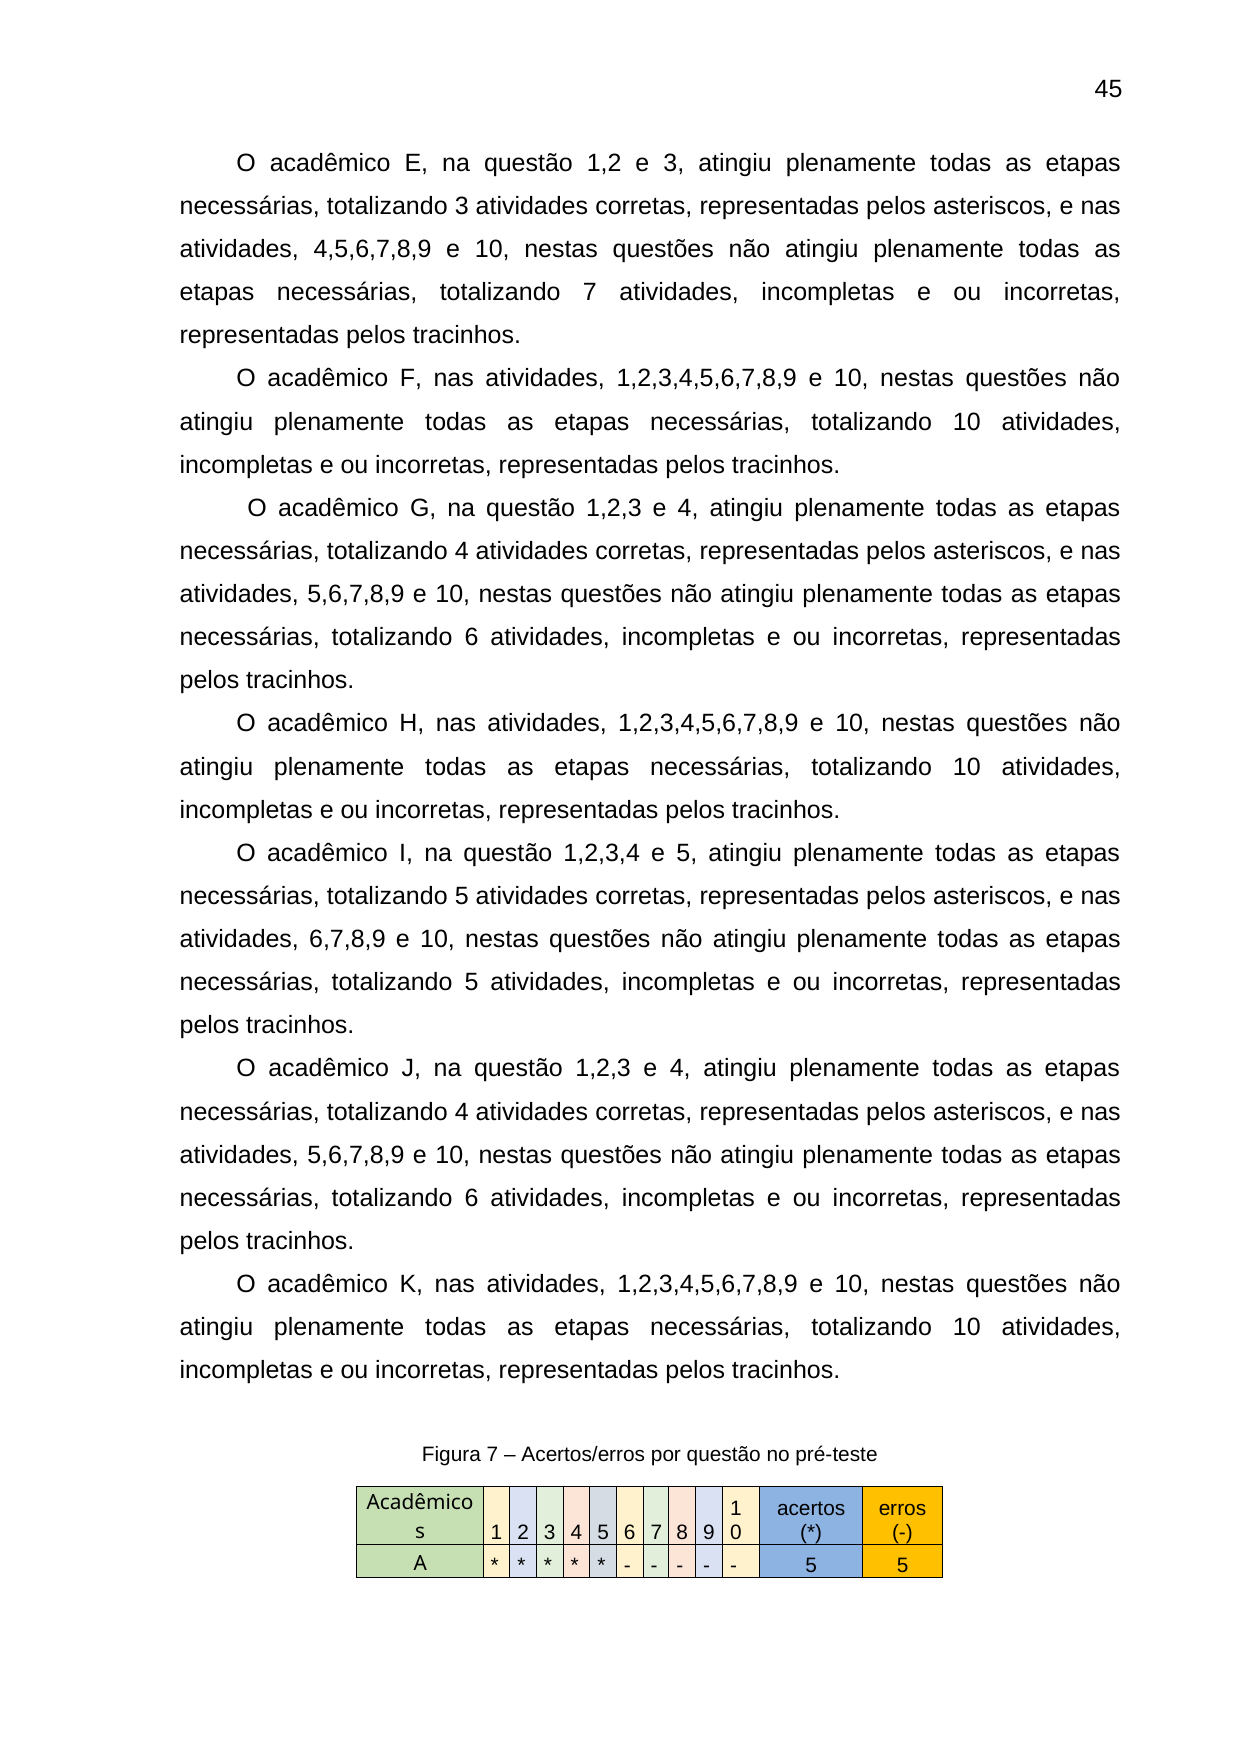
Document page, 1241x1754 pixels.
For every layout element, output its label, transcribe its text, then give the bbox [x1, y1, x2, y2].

text O acadêmico G, na questão 1,2,3 e 4, atingiu plenamente todas as etapas necessárias, totalizando 4 atividades corretas, representadas pelos asteriscos, e nas atividades, 5,6,7,8,9 e 10, nestas questões não atingiu plenamente todas as etapas necessárias, totalizando 6 atividades, incompletas e ou incorretas, representadas pelos tracinhos. [179, 493, 1122, 694]
table_header 10 [723, 1487, 759, 1544]
table_cell 5 [760, 1545, 862, 1577]
text O acadêmico H, nas atividades, 1,2,3,4,5,6,7,8,9 e 10, nestas questões não atingiu plenamente todas as etapas necessárias, totalizando 10 atividades, incompletas e ou incorretas, representadas pelos tracinhos. [179, 708, 1122, 823]
table_header 8 [669, 1487, 695, 1544]
text O acadêmico K, nas atividades, 1,2,3,4,5,6,7,8,9 e 10, nestas questões não atingiu plenamente todas as etapas necessárias, totalizando 10 atividades, incompletas e ou incorretas, representadas pelos tracinhos. [179, 1269, 1122, 1384]
table_header 2 [510, 1487, 536, 1544]
table_cell 5 [863, 1545, 942, 1577]
table_cell - [723, 1545, 759, 1577]
table_header Acadêmicos [357, 1487, 483, 1544]
table_cell - [644, 1545, 668, 1577]
table_cell * [537, 1545, 563, 1577]
table_cell - [696, 1545, 722, 1577]
text Figura 7 – Acertos/erros por questão no pré-teste [177, 1441, 1122, 1465]
table_header 4 [564, 1487, 589, 1544]
table_header acertos (*) [760, 1487, 862, 1544]
table_header 9 [696, 1487, 722, 1544]
table_header 5 [590, 1487, 616, 1544]
table_header erros (-) [863, 1487, 942, 1544]
table_header 6 [617, 1487, 643, 1544]
table_cell * [564, 1545, 589, 1577]
text O acadêmico I, na questão 1,2,3,4 e 5, atingiu plenamente todas as etapas necessárias, totalizando 5 atividades corretas, representadas pelos asteriscos, e nas atividades, 6,7,8,9 e 10, nestas questões não atingiu plenamente todas as etapas necessárias, totalizando 5 atividades, incompletas e ou incorretas, representadas pelos tracinhos. [179, 838, 1122, 1039]
table_header 3 [537, 1487, 563, 1544]
table_cell * [484, 1545, 509, 1577]
text O acadêmico J, na questão 1,2,3 e 4, atingiu plenamente todas as etapas necessárias, totalizando 4 atividades corretas, representadas pelos asteriscos, e nas atividades, 5,6,7,8,9 e 10, nestas questões não atingiu plenamente todas as etapas necessárias, totalizando 6 atividades, incompletas e ou incorretas, representadas pelos tracinhos. [179, 1053, 1122, 1254]
table_cell * [590, 1545, 616, 1577]
table_cell - [617, 1545, 643, 1577]
table_cell * [510, 1545, 536, 1577]
table_cell A [357, 1545, 483, 1577]
text O acadêmico F, nas atividades, 1,2,3,4,5,6,7,8,9 e 10, nestas questões não atingiu plenamente todas as etapas necessárias, totalizando 10 atividades, incompletas e ou incorretas, representadas pelos tracinhos. [179, 363, 1122, 478]
table_cell - [669, 1545, 695, 1577]
text O acadêmico E, na questão 1,2 e 3, atingiu plenamente todas as etapas necessárias, totalizando 3 atividades corretas, representadas pelos asteriscos, e nas atividades, 4,5,6,7,8,9 e 10, nestas questões não atingiu plenamente todas as etapas necessárias, totalizando 7 atividades, incompletas e ou incorretas, representadas pelos tracinhos. [179, 148, 1122, 349]
table_header 1 [484, 1487, 509, 1544]
table_header 7 [644, 1487, 668, 1544]
